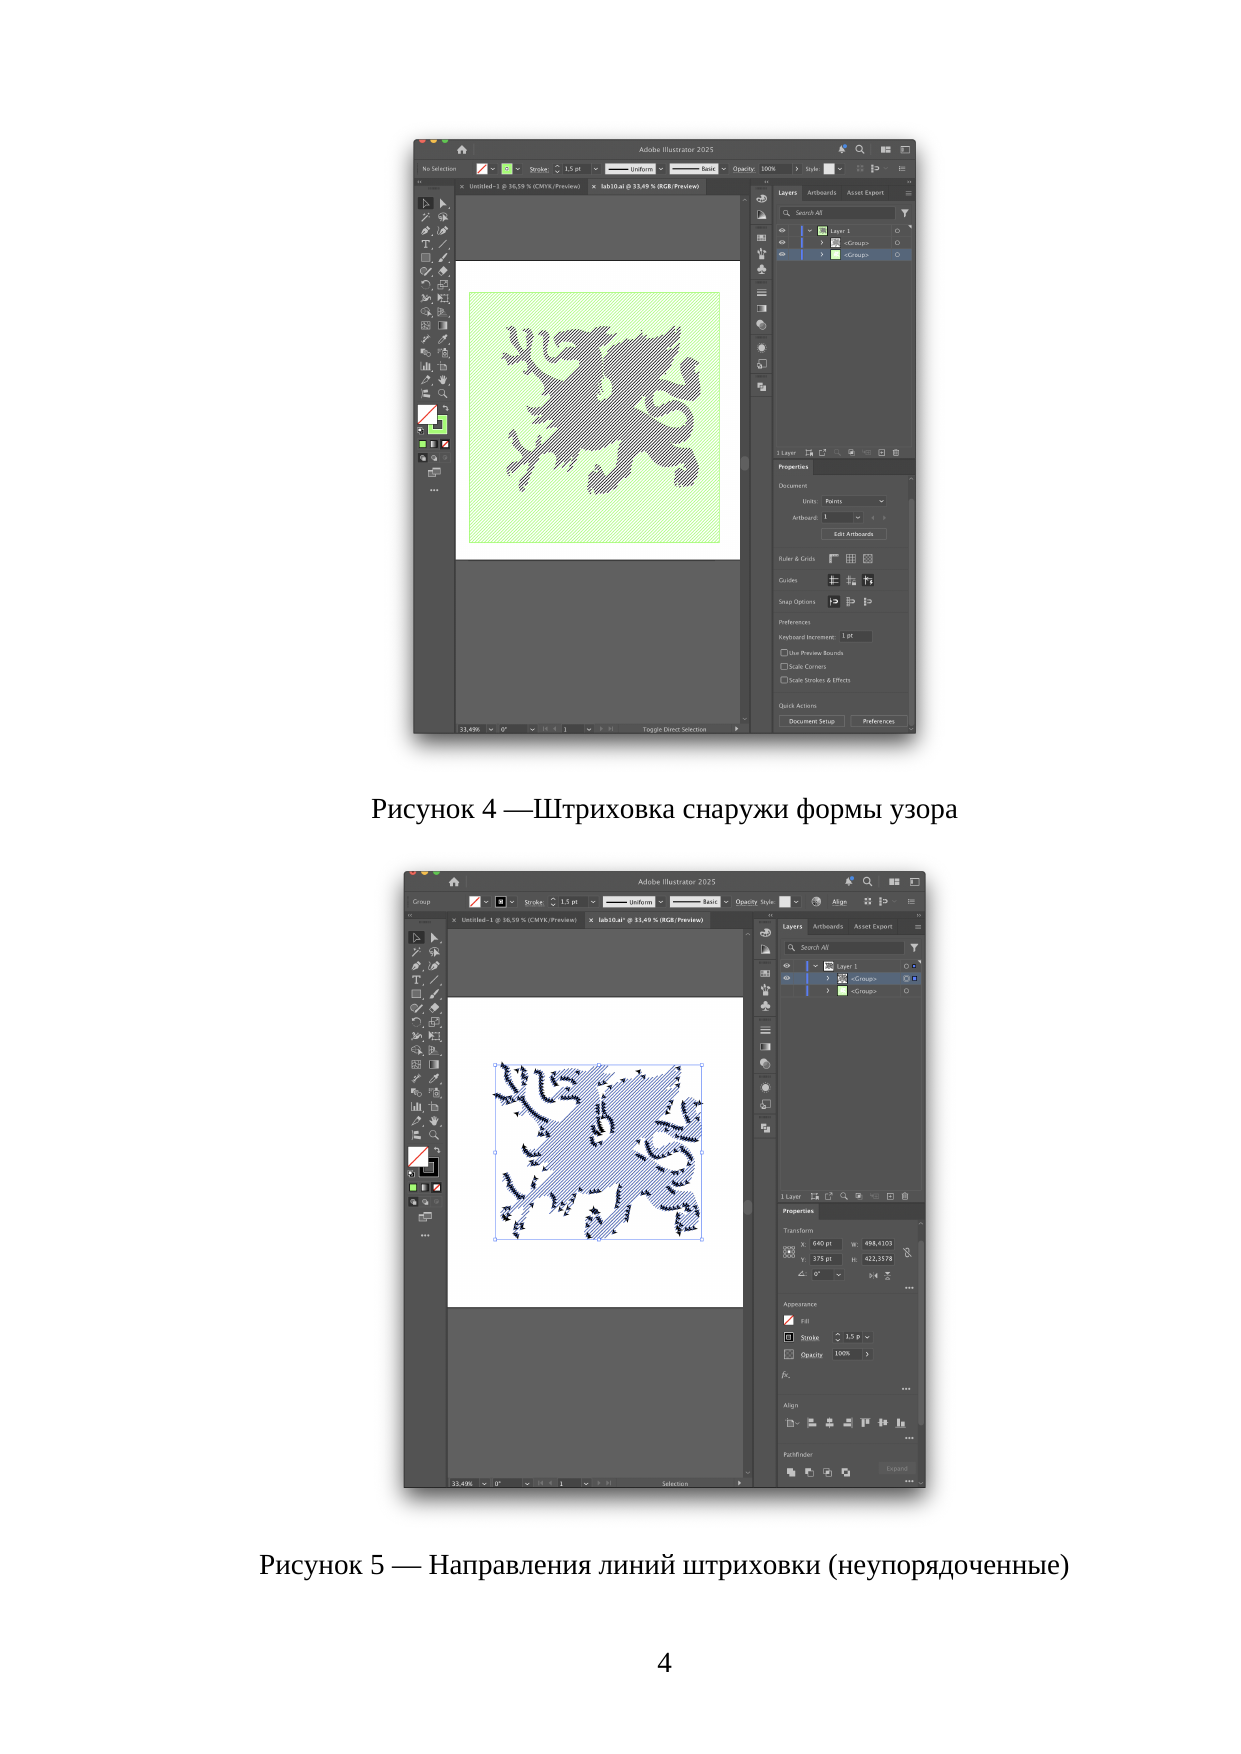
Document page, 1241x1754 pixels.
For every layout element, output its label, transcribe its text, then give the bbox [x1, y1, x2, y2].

text Рисунок 5 — Направления линий штриховки (неупорядоченные) [177, 1547, 1152, 1581]
picture [382, 118, 947, 775]
picture [371, 850, 958, 1531]
text Рисунок 4 —Штриховка снаружи формы узора [177, 791, 1152, 825]
